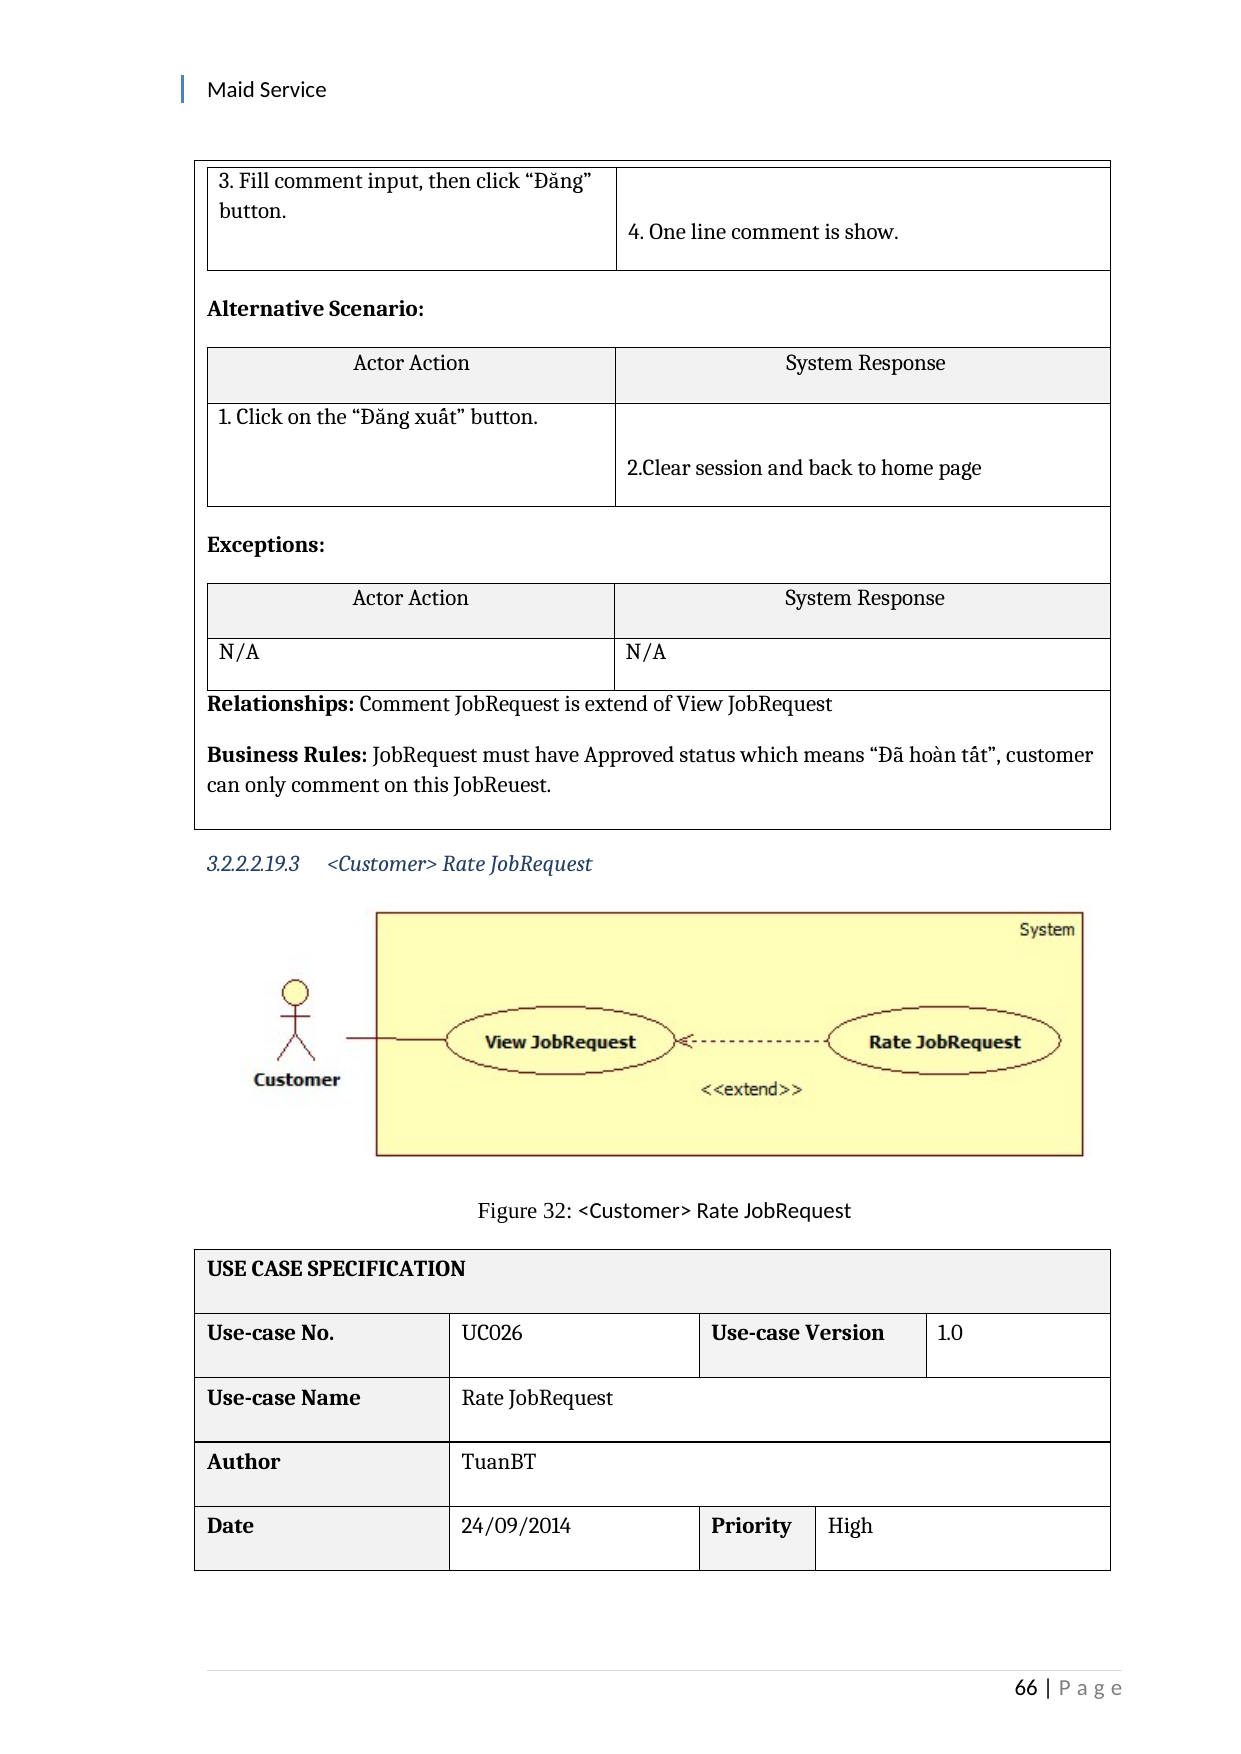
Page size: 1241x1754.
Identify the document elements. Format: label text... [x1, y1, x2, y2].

table_cell UC026 [450, 1314, 699, 1377]
table_cell Use-case No. [195, 1314, 449, 1377]
table_cell Priority [700, 1507, 815, 1570]
table_cell 1.0 [927, 1314, 1110, 1377]
table_header USE CASE SPECIFICATION [195, 1250, 1110, 1313]
subtitle <Customer> Rate JobRequest [207, 851, 1122, 877]
table_cell Use-case Name [195, 1378, 449, 1441]
picture [215, 881, 1114, 1188]
table_cell Author [195, 1443, 449, 1506]
table_cell TuanBT [450, 1443, 1110, 1506]
table_cell High [816, 1507, 1110, 1570]
table_cell Use-case Version [700, 1314, 926, 1377]
table_cell 24/09/2014 [450, 1507, 699, 1570]
table_cell Date [195, 1507, 449, 1570]
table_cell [195, 161, 1110, 829]
table_cell Rate JobRequest [450, 1378, 1110, 1441]
